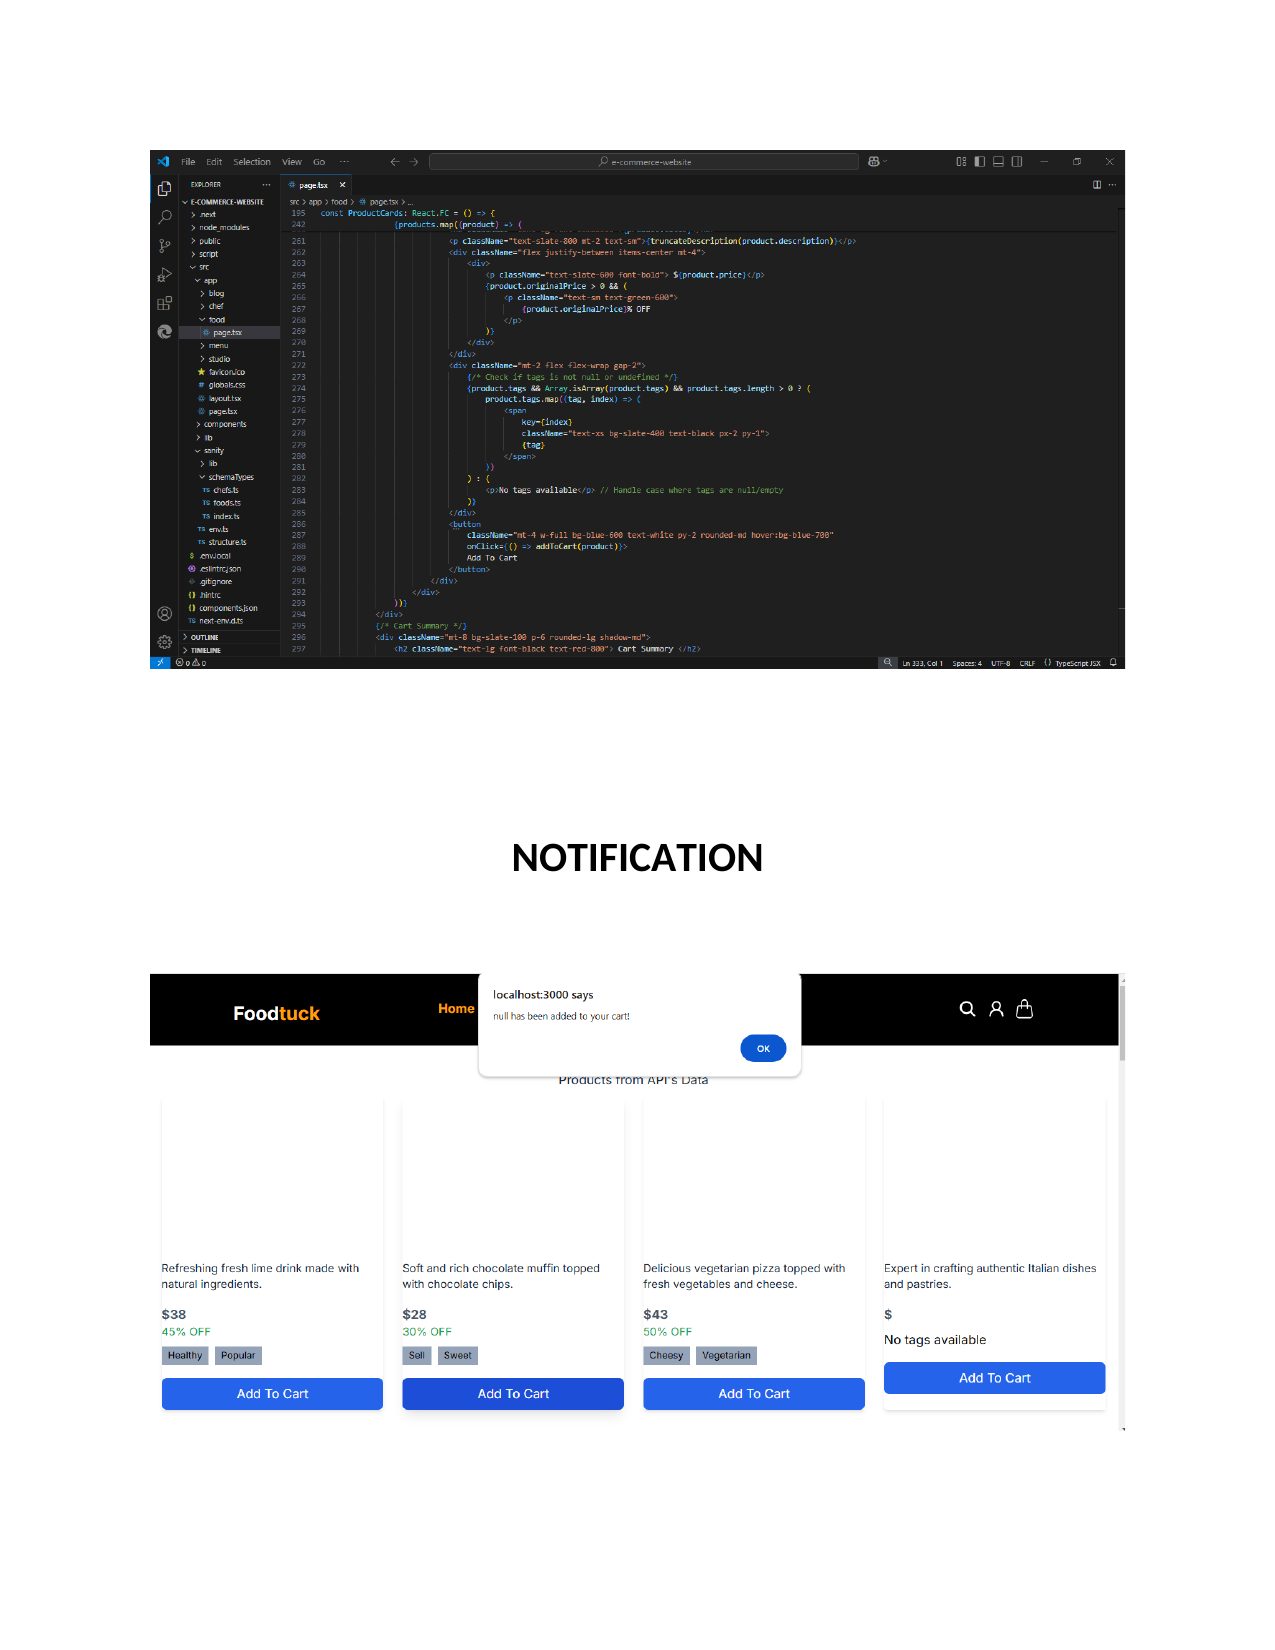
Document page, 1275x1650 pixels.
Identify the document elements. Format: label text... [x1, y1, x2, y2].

picture [150, 973, 1125, 1431]
picture [150, 150, 1125, 669]
text NOTIFICATION [150, 831, 1125, 882]
